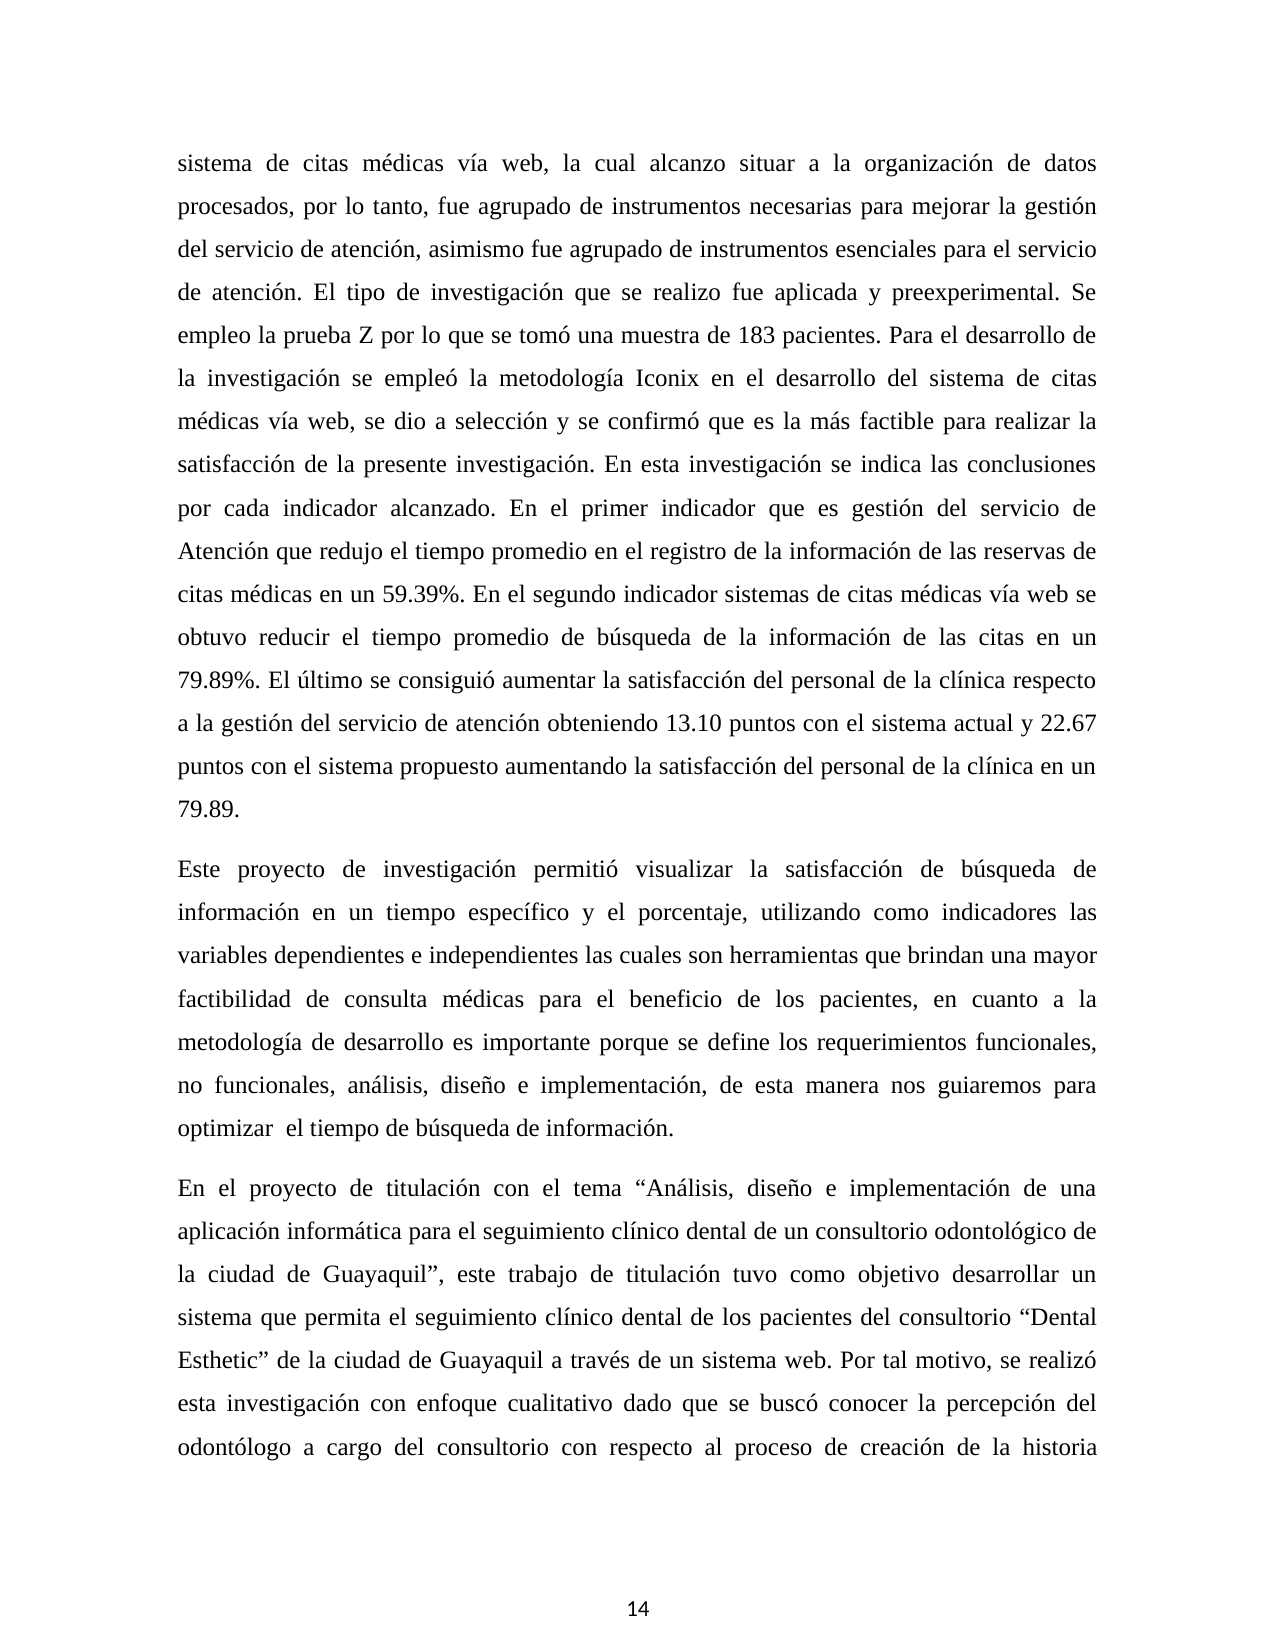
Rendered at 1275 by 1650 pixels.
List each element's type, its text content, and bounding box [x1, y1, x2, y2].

text Este proyecto de investigación permitió visualizar la satisfacción de búsqueda de información en un tiempo específico y el porcentaje, utilizando como indicadores las variables dependientes e independientes las cuales son herramientas que brindan una mayor factibilidad de consulta médicas para el beneficio de los pacientes, en cuanto a la metodología de desarrollo es importante porque se define los requerimientos funcionales, no funcionales, análisis, diseño e implementación, de esta manera nos guiaremos para optimizar el tiempo de búsqueda de información. [177, 854, 1098, 1142]
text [177, 1173, 1098, 1460]
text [177, 148, 1098, 823]
